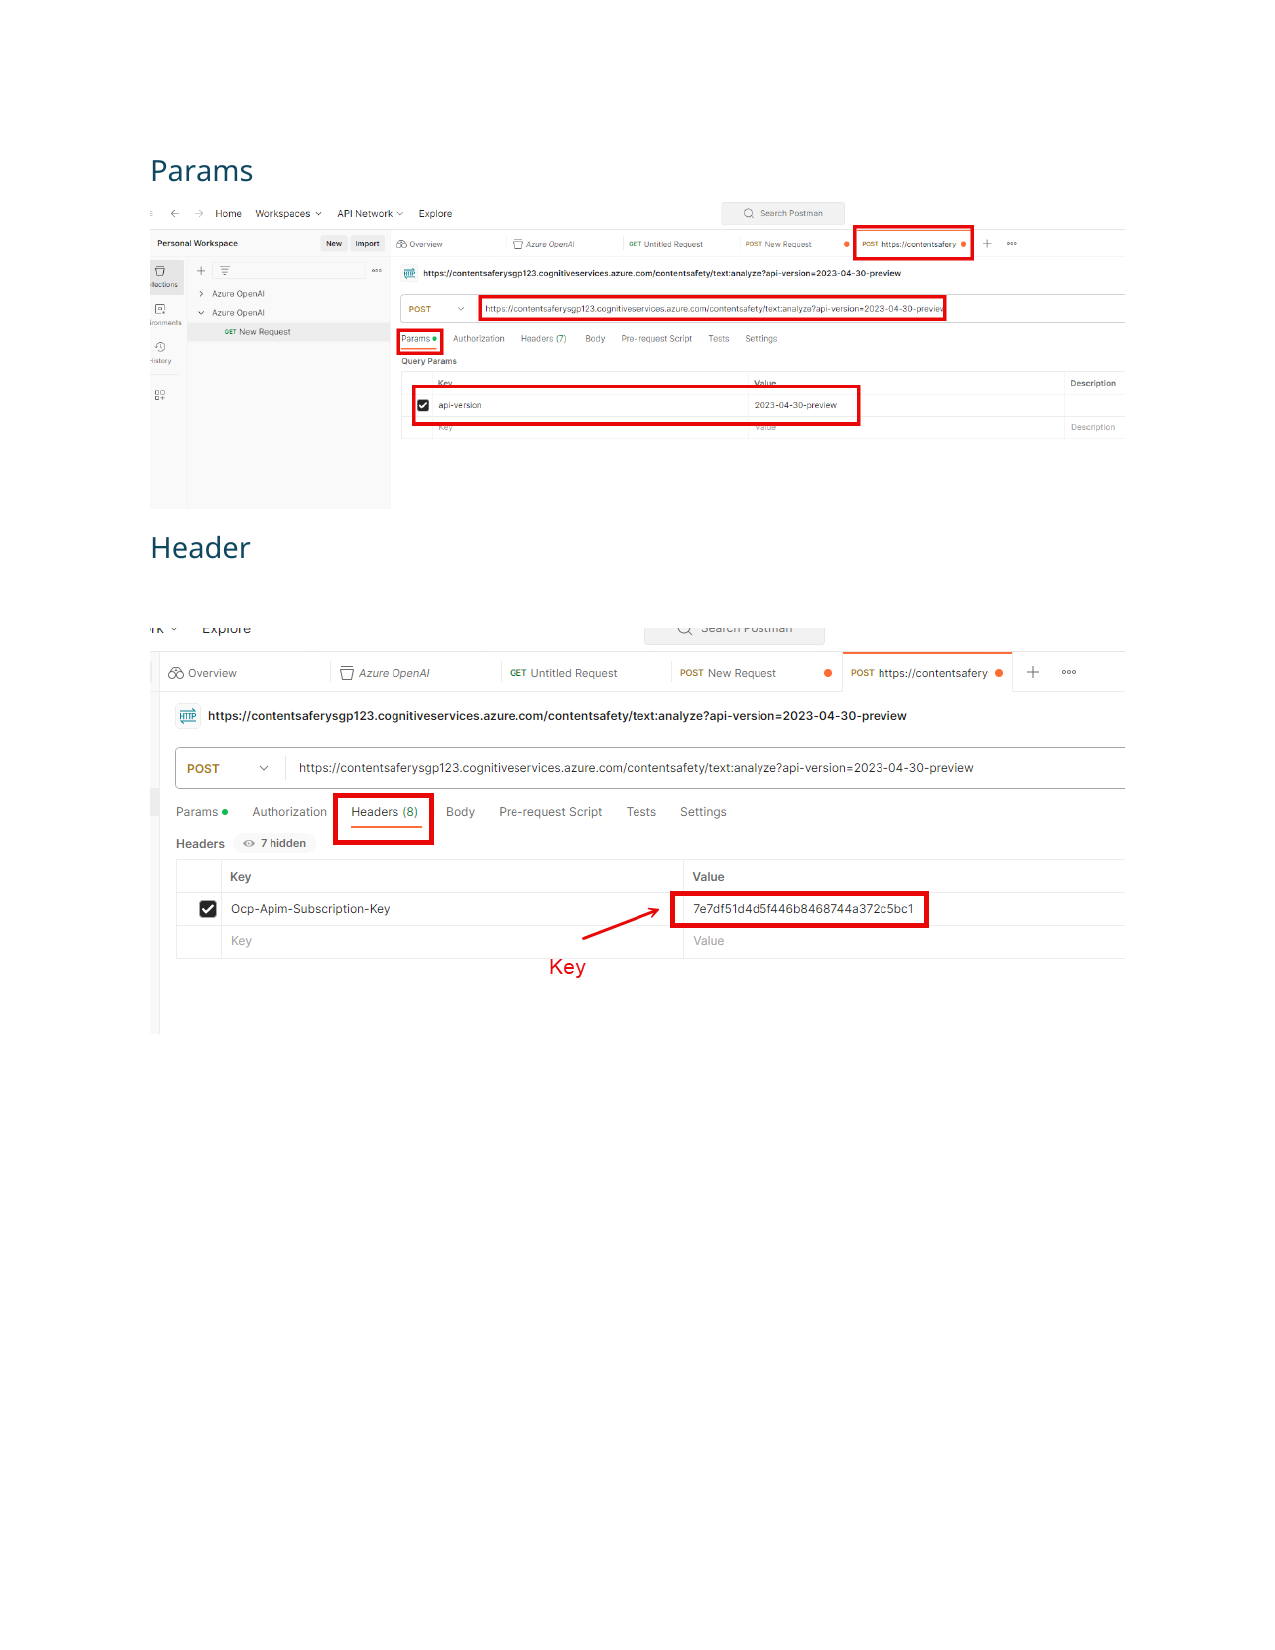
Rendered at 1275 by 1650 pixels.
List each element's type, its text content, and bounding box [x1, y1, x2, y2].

picture [150, 201, 1125, 509]
subtitle Params [150, 150, 1125, 190]
subtitle Header [150, 527, 1125, 567]
picture [150, 628, 1125, 1034]
